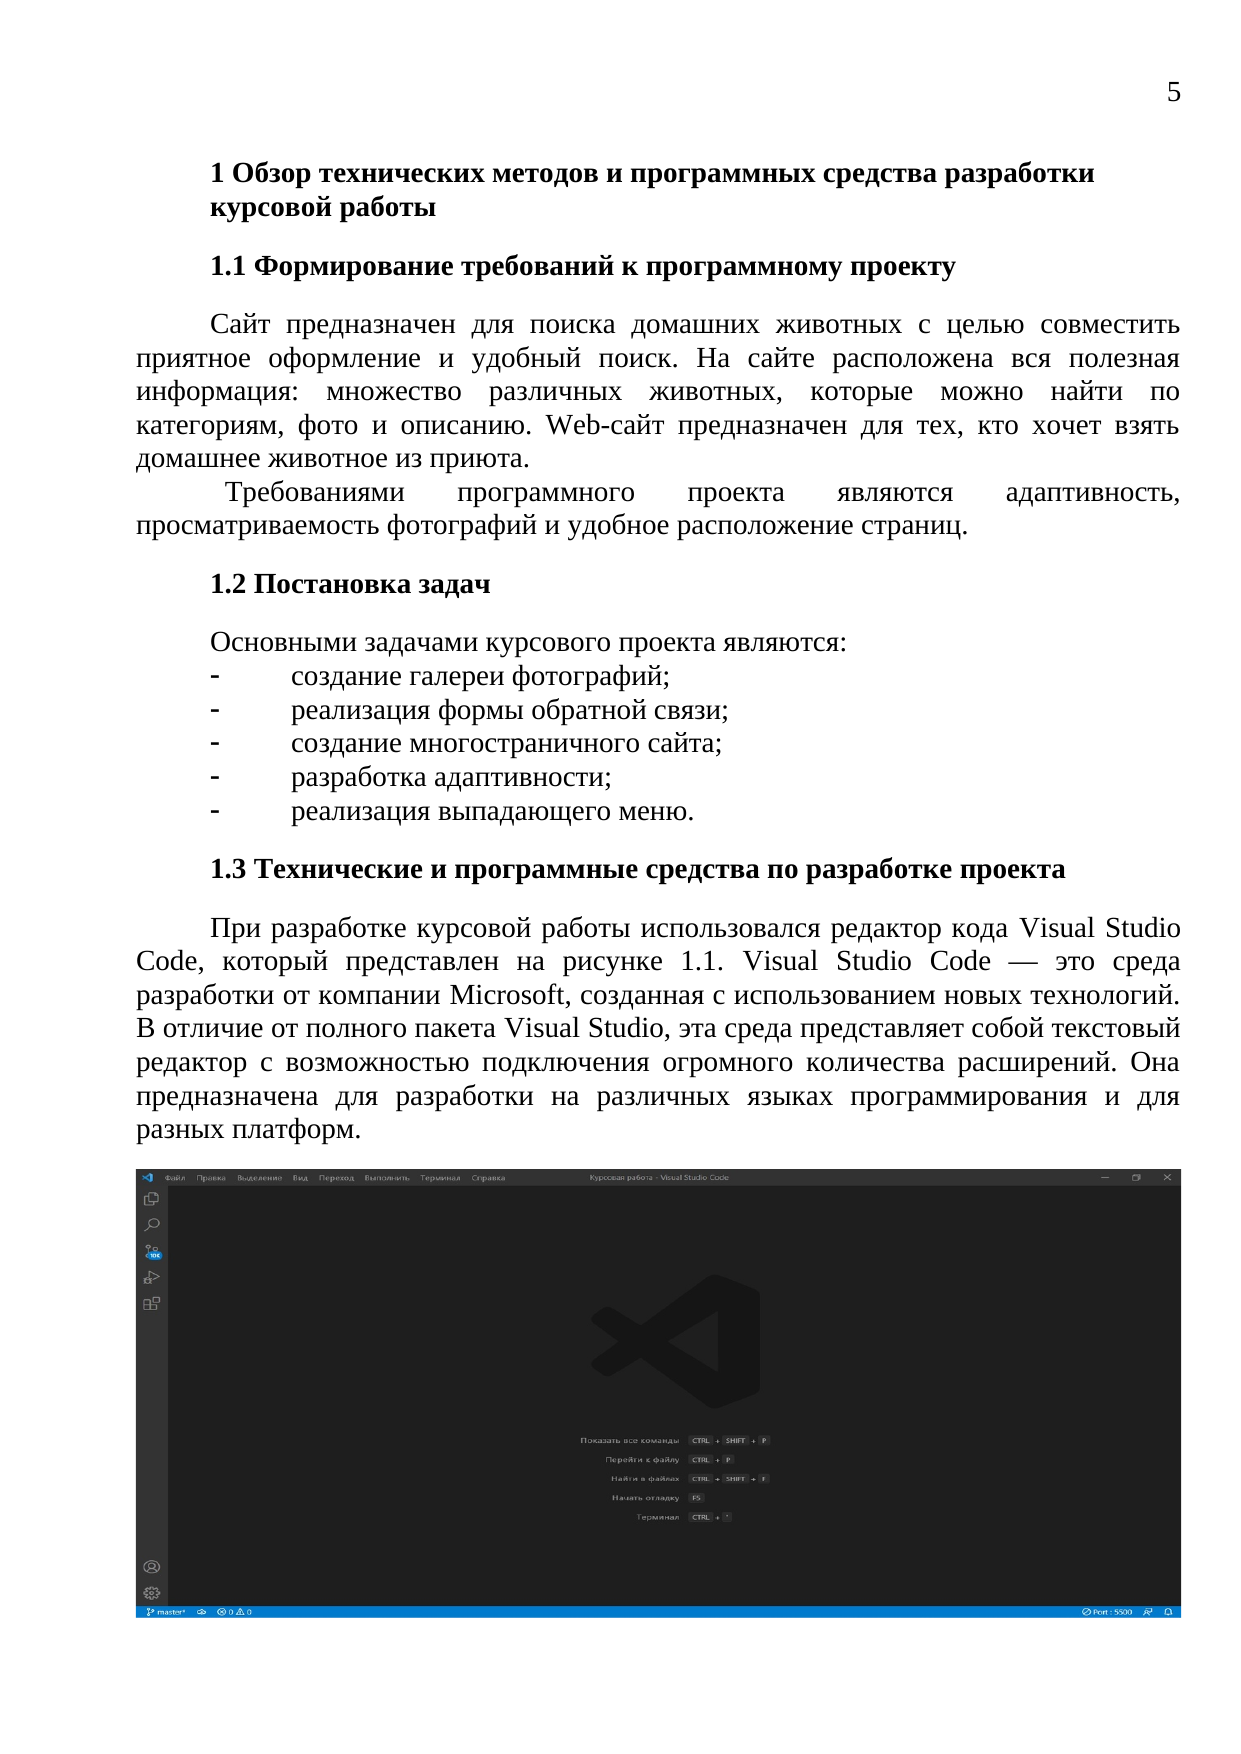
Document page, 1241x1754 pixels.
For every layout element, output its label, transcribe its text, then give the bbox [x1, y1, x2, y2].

text Требованиями программного проекта являются адаптивность, просматриваемость фотографий и удобное расположение страниц. [136, 474, 1181, 541]
subtitle 1.1 Формирование требований к программному проекту [136, 248, 1181, 281]
text 1.2 Постановка задач [136, 566, 1181, 599]
text При разработке курсовой работы использовался редактор кода Visual Studio Code, который представлен на рисунке 1.1. Visual Studio Code — это среда разработки от компании Microsoft, созданная с использованием новых технологий. В отличие от полного пакета Visual Studio, эта среда представляет собой текстовый редактор с возможностью подключения огромного количества расширений. Она предназначена для разработки на различных языках программирования и для разных платформ. [136, 910, 1181, 1145]
list реализация формы обратной связи; [136, 692, 1181, 725]
list создание многостраничного сайта; [136, 725, 1181, 759]
text Сайт предназначен для поиска домашних животных с целью совместить приятное оформление и удобный поиск. На сайте расположена вся полезная информация: множество различных животных, которые можно найти по категориям, фото и описанию. Web-сайт предназначен для тех, кто хочет взять домашнее животное из приюта. [136, 306, 1181, 474]
text 1.3 Технические и программные средства по разработке проекта [136, 851, 1181, 885]
picture [135, 1169, 1182, 1618]
list реализация выпадающего меню. [136, 793, 1181, 826]
list разработка адаптивности; [136, 759, 1181, 793]
text Основными задачами курсового проекта являются: [136, 624, 1181, 658]
list создание галереи фотографий; [136, 658, 1181, 692]
text 1 Обзор технических методов и программных средства разработки курсовой работы [210, 156, 1181, 223]
